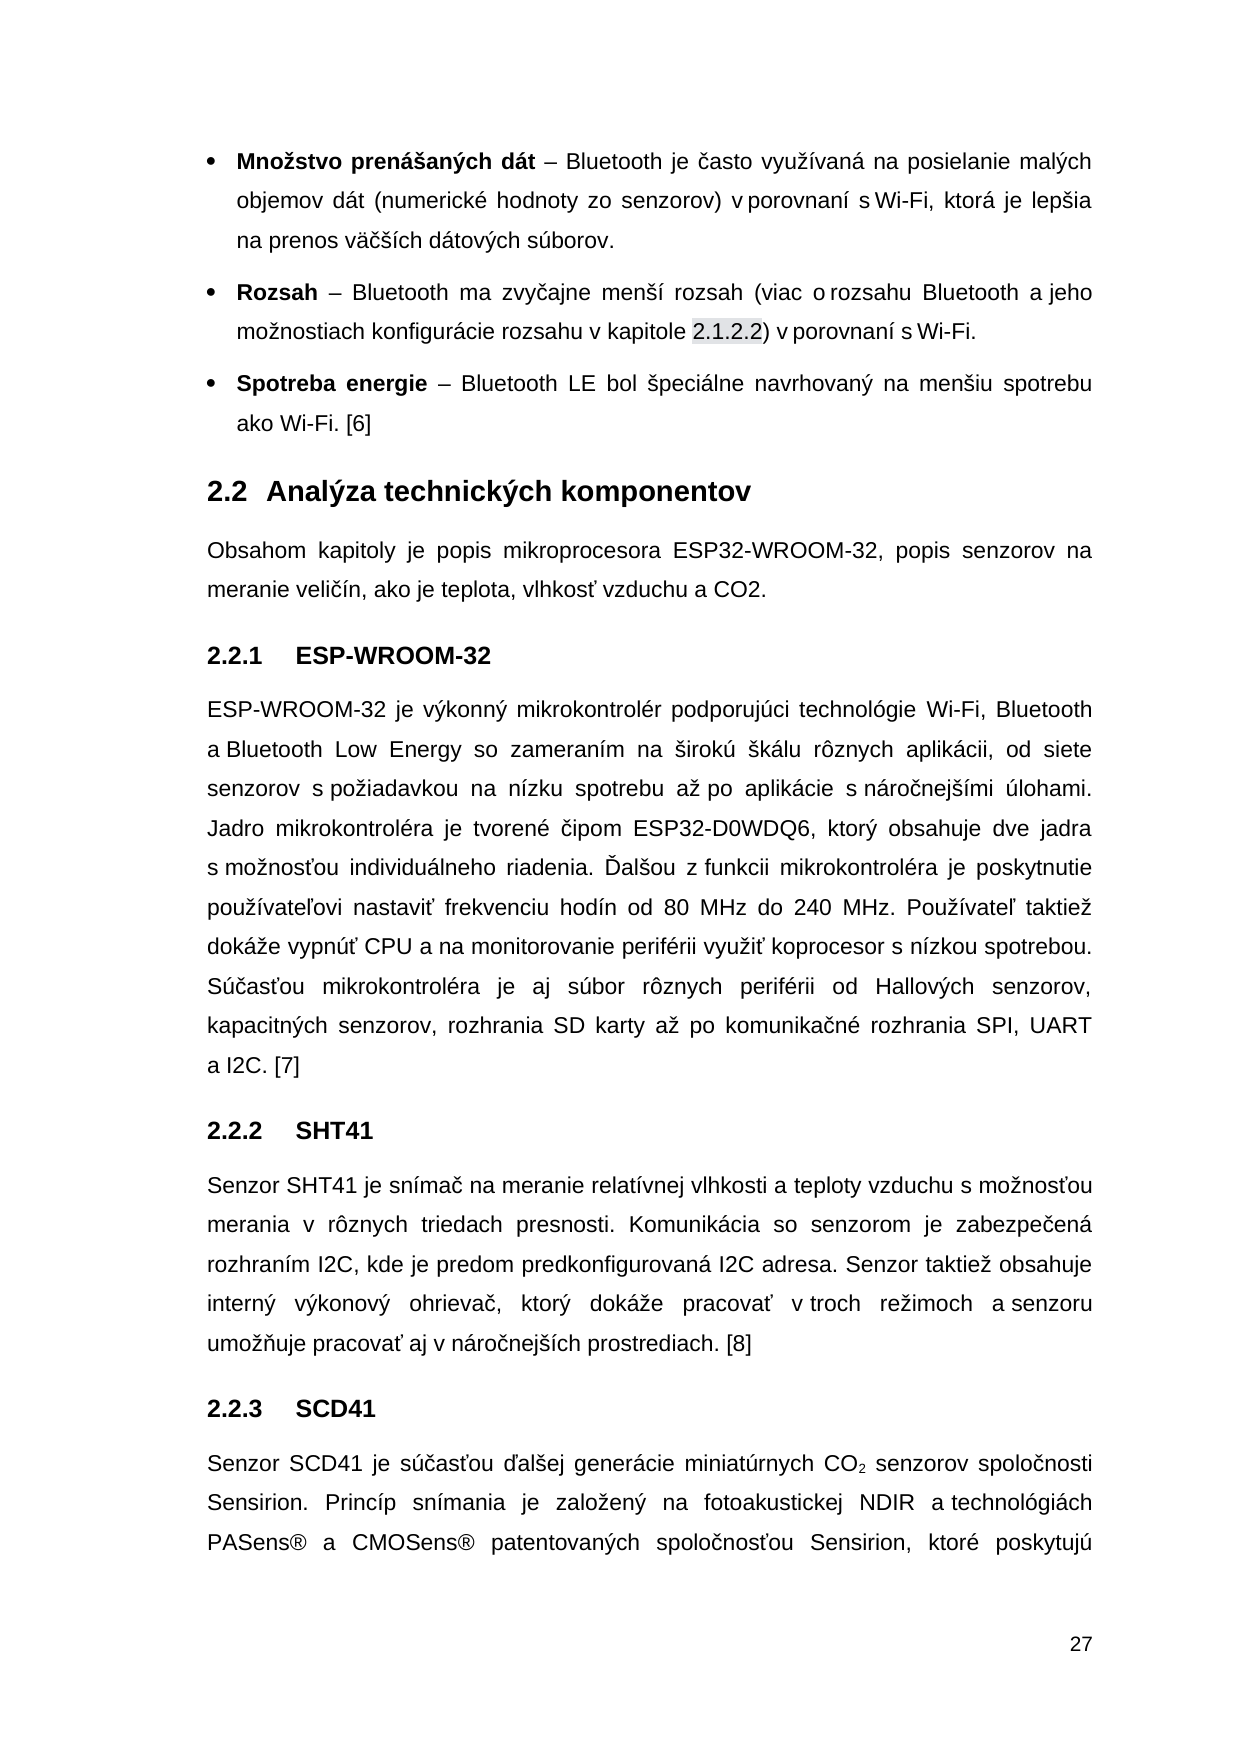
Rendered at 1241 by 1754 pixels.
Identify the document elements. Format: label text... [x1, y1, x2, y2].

text Množstvo prenášaných dát – Bluetooth je často využívaná na posielanie malých objemov dát (numerické hodnoty zo senzorov) v porovnaní s Wi-Fi, ktorá je lepšia na prenos väčších dátových súborov. [207, 148, 1092, 253]
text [207, 1450, 1092, 1555]
subtitle ESP-WROOM-32 [207, 641, 1092, 669]
subtitle SHT41 [207, 1116, 1092, 1145]
text Spotreba energie – Bluetooth LE bol špeciálne navrhovaný na menšiu spotrebu ako Wi-Fi. [207, 370, 1092, 436]
text Rozsah – Bluetooth ma zvyčajne menší rozsah (viac o rozsahu Bluetooth a jeho možnostiach konfigurácie rozsahu v kapitole 2.1.2.2) v porovnaní s Wi-Fi. [207, 279, 1092, 344]
subtitle Analýza technických komponentov [207, 474, 1092, 508]
text Senzor SHT41 je snímač na meranie relatívnej vlhkosti a teploty vzduchu s možnosťou merania v rôznych triedach presnosti. Komunikácia so senzorom je zabezpečená rozhraním I2C, kde je predom predkonfigurovaná I2C adresa. Senzor taktiež obsahuje interný výkonový ohrievač, ktorý dokáže pracovať v troch režimoch a senzoru umožňuje pracovať aj v náročnejších prostrediach. [207, 1172, 1092, 1356]
text Obsahom kapitoly je popis mikroprocesora ESP32-WROOM-32, popis senzorov na meranie veličín, ako je teplota, vlhkosť vzduchu a CO2. [207, 537, 1092, 603]
text ESP-WROOM-32 je výkonný mikrokontrolér podporujúci technológie Wi-Fi, Bluetooth a Bluetooth Low Energy so zameraním na širokú škálu rôznych aplikácii, od siete senzorov s požiadavkou na nízku spotrebu až po aplikácie s náročnejšími úlohami. Jadro mikrokontroléra je tvorené čipom ESP32-D0WDQ6, ktorý obsahuje dve jadra s možnosťou individuálneho riadenia. Ďalšou z funkcii mikrokontroléra je poskytnutie používateľovi nastaviť frekvenciu hodín od 80 MHz do 240 MHz. Používateľ taktiež dokáže vypnúť CPU a na monitorovanie periférii využiť koprocesor s nízkou spotrebou. Súčasťou mikrokontroléra je aj súbor rôznych periférii od Hallových senzorov, kapacitných senzorov, rozhrania SD karty až po komunikačné rozhrania SPI, UART a I2C. [207, 696, 1092, 1078]
subtitle SCD41 [207, 1394, 1092, 1423]
